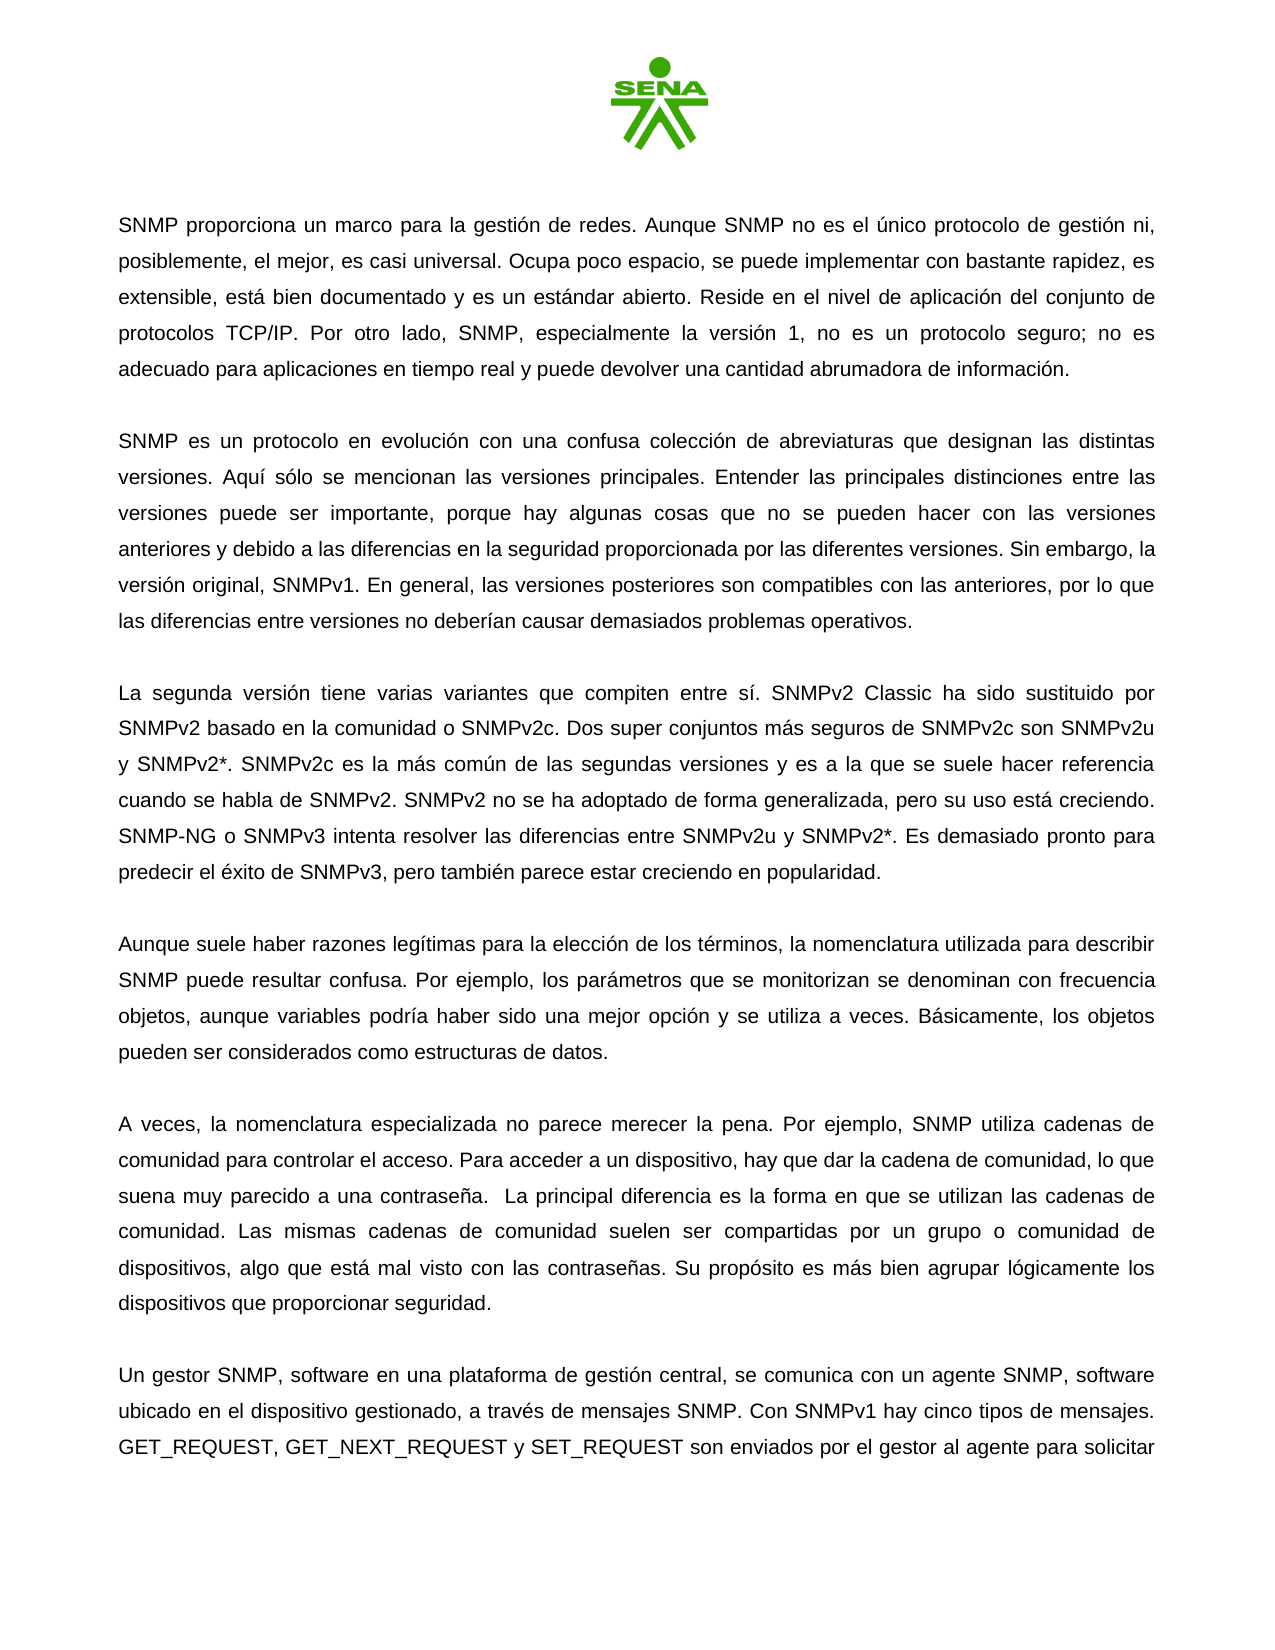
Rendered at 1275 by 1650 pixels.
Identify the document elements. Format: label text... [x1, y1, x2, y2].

text Aunque suele haber razones legítimas para la elección de los términos, la nomenclatura utilizada para describir SNMP puede resultar confusa. Por ejemplo, los parámetros que se monitorizan se denominan con frecuencia objetos, aunque variables podría haber sido una mejor opción y se utiliza a veces. Básicamente, los objetos pueden ser considerados como estructuras de datos. [118, 932, 1157, 1064]
text A veces, la nomenclatura especializada no parece merecer la pena. Por ejemplo, SNMP utiliza cadenas de comunidad para controlar el acceso. Para acceder a un dispositivo, hay que dar la cadena de comunidad, lo que suena muy parecido a una contraseña. La principal diferencia es la forma en que se utilizan las cadenas de comunidad. Las mismas cadenas de comunidad suelen ser compartidas por un grupo o comunidad de dispositivos, algo que está mal visto con las contraseñas. Su propósito es más bien agrupar lógicamente los dispositivos que proporcionar seguridad. [118, 1112, 1157, 1315]
picture [611, 57, 709, 150]
text La segunda versión tiene varias variantes que compiten entre sí. SNMPv2 Classic ha sido sustituido por SNMPv2 basado en la comunidad o SNMPv2c. Dos super conjuntos más seguros de SNMPv2c son SNMPv2u y SNMPv2*. SNMPv2c es la más común de las segundas versiones y es a la que se suele hacer referencia cuando se habla de SNMPv2. SNMPv2 no se ha adoptado de forma generalizada, pero su uso está creciendo. SNMP-NG o SNMPv3 intenta resolver las diferencias entre SNMPv2u y SNMPv2*. Es demasiado pronto para predecir el éxito de SNMPv3, pero también parece estar creciendo en popularidad. [118, 680, 1157, 884]
text SNMP proporciona un marco para la gestión de redes. Aunque SNMP no es el único protocolo de gestión ni, posiblemente, el mejor, es casi universal. Ocupa poco espacio, se puede implementar con bastante rapidez, es extensible, está bien documentado y es un estándar abierto. Reside en el nivel de aplicación del conjunto de protocolos TCP/IP. Por otro lado, SNMP, especialmente la versión 1, no es un protocolo seguro; no es adecuado para aplicaciones en tiempo real y puede devolver una cantidad abrumadora de información. [118, 213, 1157, 381]
text SNMP es un protocolo en evolución con una confusa colección de abreviaturas que designan las distintas versiones. Aquí sólo se mencionan las versiones principales. Entender las principales distinciones entre las versiones puede ser importante, porque hay algunas cosas que no se pueden hacer con las versiones anteriores y debido a las diferencias en la seguridad proporcionada por las diferentes versiones. Sin embargo, la versión original, SNMPv1. En general, las versiones posteriores son compatibles con las anteriores, por lo que las diferencias entre versiones no deberían causar demasiados problemas operativos. [118, 429, 1157, 632]
